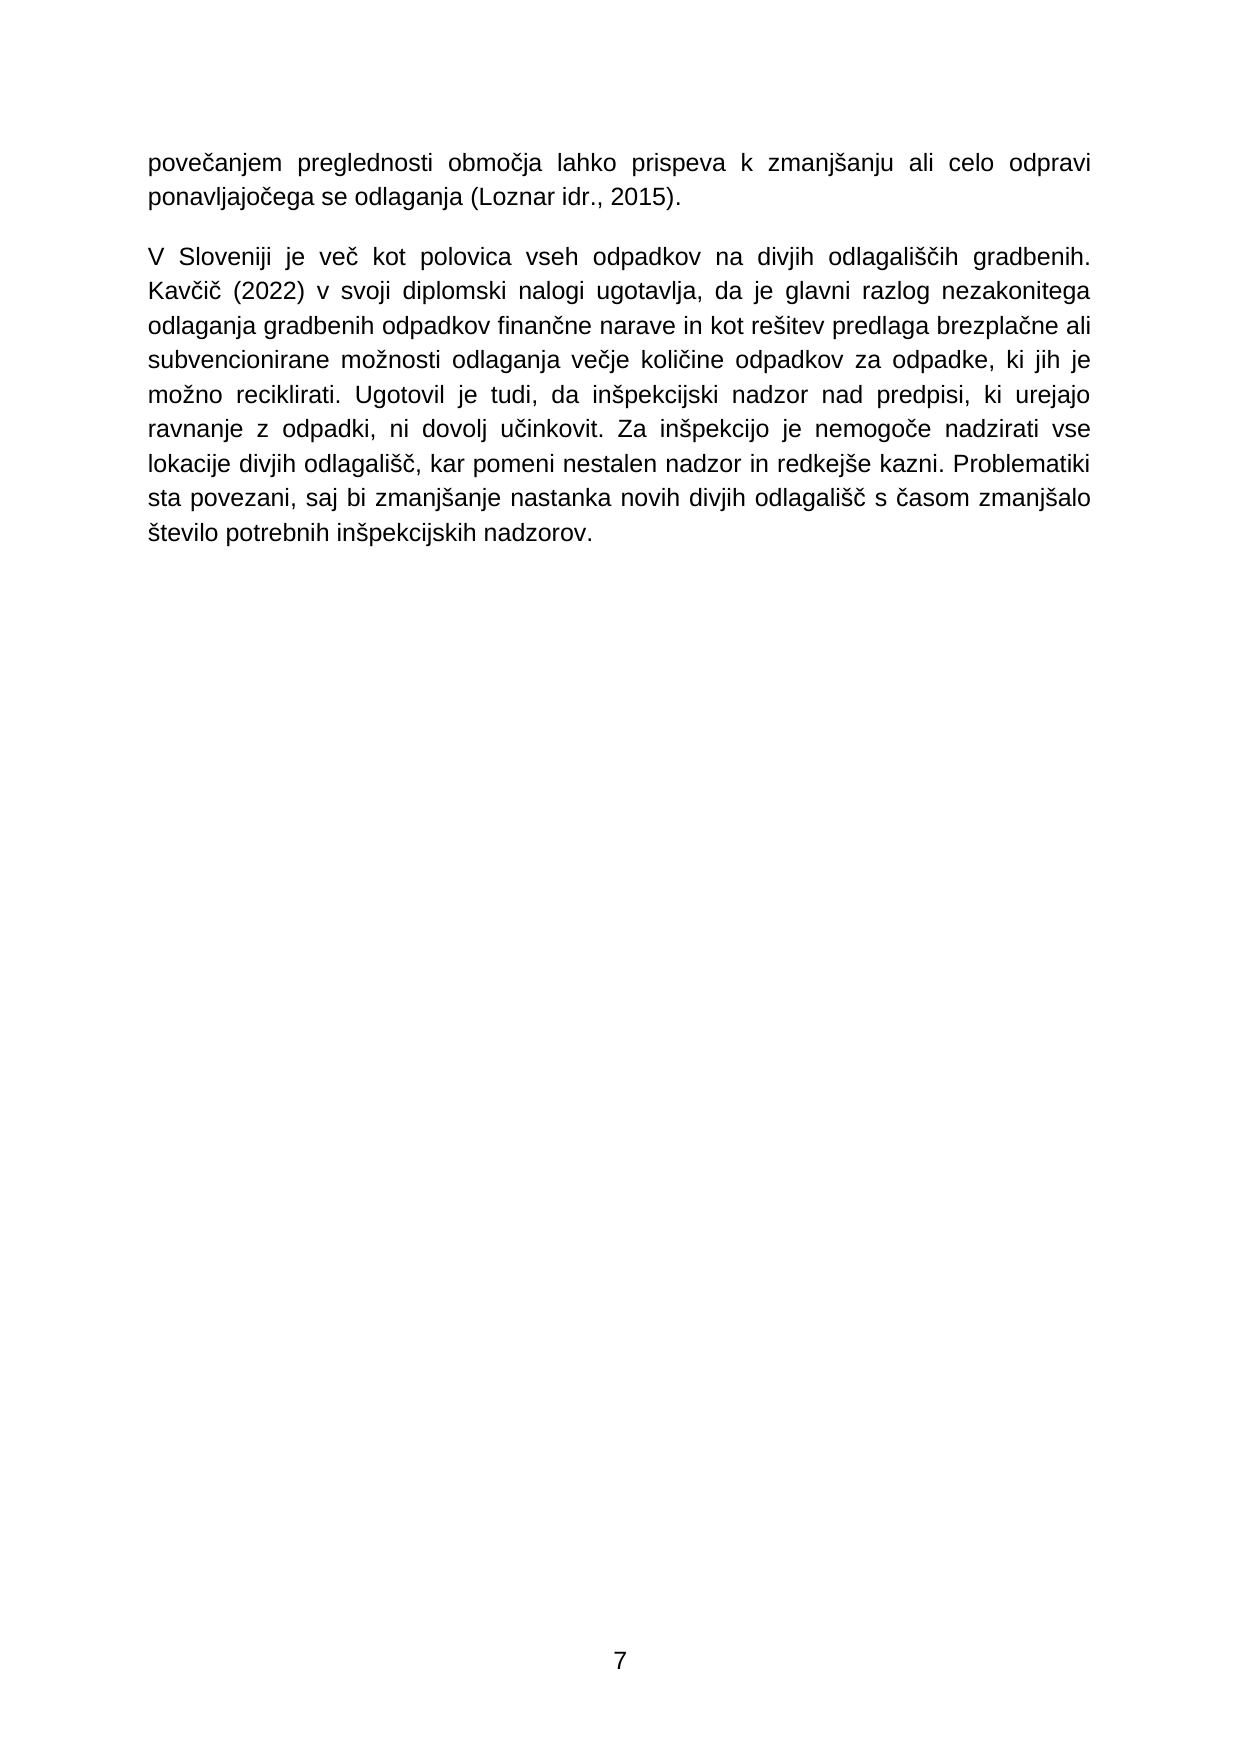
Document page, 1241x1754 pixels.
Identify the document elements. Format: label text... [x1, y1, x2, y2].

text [148, 148, 1092, 211]
text V Sloveniji je več kot polovica vseh odpadkov na divjih odlagališčih gradbenih. Kavčič (2022) v svoji diplomski nalogi ugotavlja, da je glavni razlog nezakonitega odlaganja gradbenih odpadkov finančne narave in kot rešitev predlaga brezplačne ali subvencionirane možnosti odlaganja večje količine odpadkov za odpadke, ki jih je možno reciklirati. Ugotovil je tudi, da inšpekcijski nadzor nad predpisi, ki urejajo ravnanje z odpadki, ni dovolj učinkovit. Za inšpekcijo je nemogoče nadzirati vse lokacije divjih odlagališč, kar pomeni nestalen nadzor in redkejše kazni. Problematiki sta povezani, saj bi zmanjšanje nastanka novih divjih odlagališč s časom zmanjšalo število potrebnih inšpekcijskih nadzorov. [148, 242, 1092, 546]
